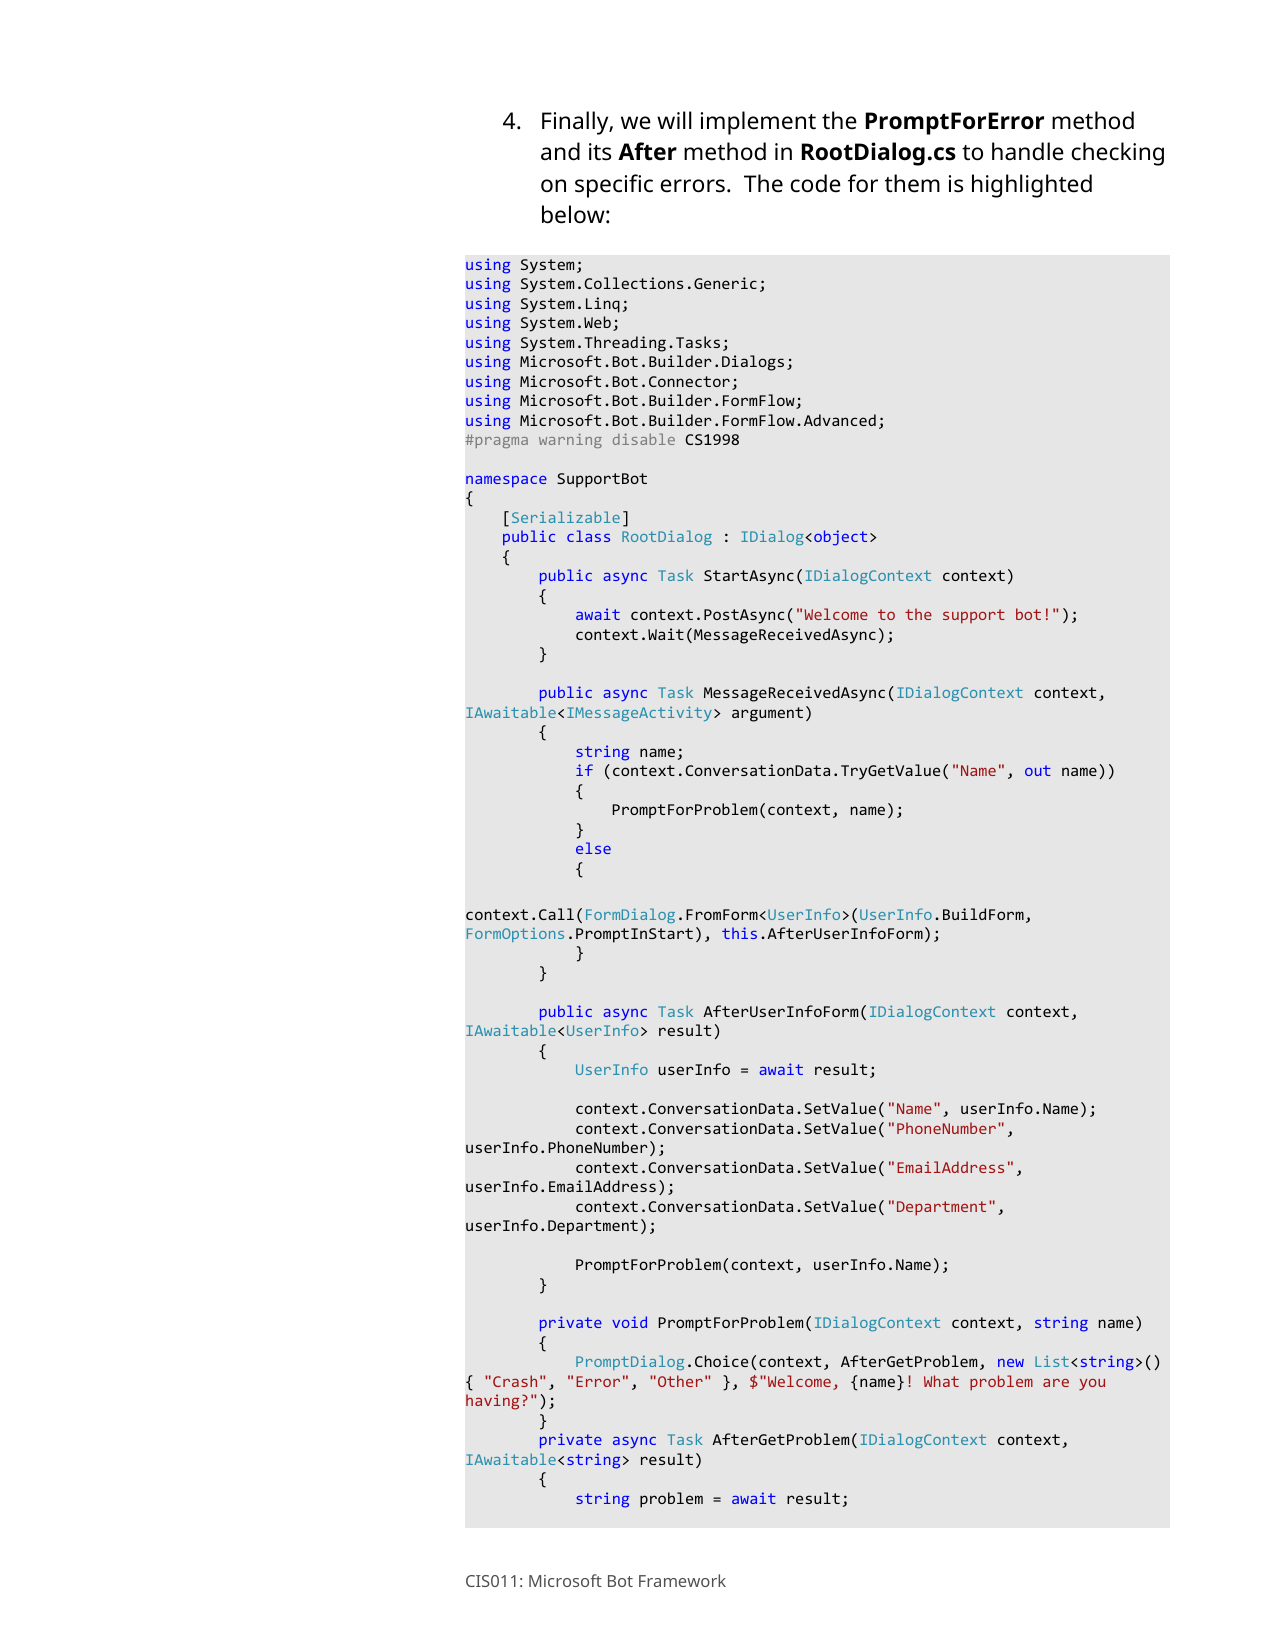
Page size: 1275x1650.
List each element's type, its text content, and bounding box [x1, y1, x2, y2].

list Finally, we will implement the PromptForError method and its After method in RootDialog.cs to handle checking on specific errors. The code for them is highlighted below: [502, 105, 1170, 230]
text #pragma warning disable CS1998 [465, 430, 1170, 450]
text } [465, 944, 1170, 963]
text else [465, 839, 1170, 859]
text namespace SupportBot [465, 469, 1170, 489]
text public async Task MessageReceivedAsync(IDialogContext context, IAwaitable<IMessageActivity> argument) [465, 683, 1170, 722]
text { [465, 586, 1170, 606]
text [Serializable] [465, 508, 1170, 528]
text context.ConversationData.SetValue("Name", userInfo.Name); [465, 1099, 1170, 1119]
text using System.Collections.Generic; [465, 274, 1170, 294]
text using System; [465, 255, 1170, 274]
text context.Wait(MessageReceivedAsync); [465, 625, 1170, 644]
text } [465, 820, 1170, 839]
text { [465, 489, 1170, 508]
text { [465, 1333, 1170, 1353]
text string problem = await result; [465, 1489, 1170, 1508]
text } [465, 1275, 1170, 1294]
text } [465, 963, 1170, 983]
text private void PromptForProblem(IDialogContext context, string name) [465, 1314, 1170, 1333]
text using Microsoft.Bot.Connector; [465, 372, 1170, 391]
text context.ConversationData.SetValue("Department", userInfo.Department); [465, 1197, 1170, 1236]
text using Microsoft.Bot.Builder.Dialogs; [465, 352, 1170, 372]
text { [465, 1469, 1170, 1489]
text using System.Web; [465, 313, 1170, 333]
text string name; [465, 742, 1170, 761]
text public async Task AfterUserInfoForm(IDialogContext context, IAwaitable<UserInfo> result) [465, 1002, 1170, 1041]
text await context.PostAsync("Welcome to the support bot!"); [465, 606, 1170, 625]
text { [465, 1041, 1170, 1061]
text public async Task StartAsync(IDialogContext context) [465, 567, 1170, 586]
text using Microsoft.Bot.Builder.FormFlow; [465, 391, 1170, 411]
text using System.Threading.Tasks; [465, 333, 1170, 352]
text { [465, 781, 1170, 800]
text PromptForProblem(context, userInfo.Name); [465, 1255, 1170, 1275]
text } [465, 644, 1170, 664]
text UserInfo userInfo = await result; [465, 1061, 1170, 1080]
text PromptForProblem(context, name); [465, 800, 1170, 820]
text context.ConversationData.SetValue("PhoneNumber", userInfo.PhoneNumber); [465, 1119, 1170, 1158]
text private async Task AfterGetProblem(IDialogContext context, IAwaitable<string> result) [465, 1431, 1170, 1469]
text public class RootDialog : IDialog<object> [465, 528, 1170, 547]
text using System.Linq; [465, 294, 1170, 313]
text { [465, 859, 1170, 878]
text } [465, 1411, 1170, 1431]
text using Microsoft.Bot.Builder.FormFlow.Advanced; [465, 411, 1170, 430]
text if (context.ConversationData.TryGetValue("Name", out name)) [465, 761, 1170, 781]
text { [465, 722, 1170, 742]
text context.Call(FormDialog.FromForm<UserInfo>(UserInfo.BuildForm, FormOptions.PromptInStart), this.AfterUserInfoForm); [465, 878, 1170, 944]
text { [465, 547, 1170, 567]
text PromptDialog.Choice(context, AfterGetProblem, new List<string>() { "Crash", "Error", "Other" }, $"Welcome, {name}! What problem are you having?"); [465, 1353, 1170, 1411]
text context.ConversationData.SetValue("EmailAddress", userInfo.EmailAddress); [465, 1158, 1170, 1197]
